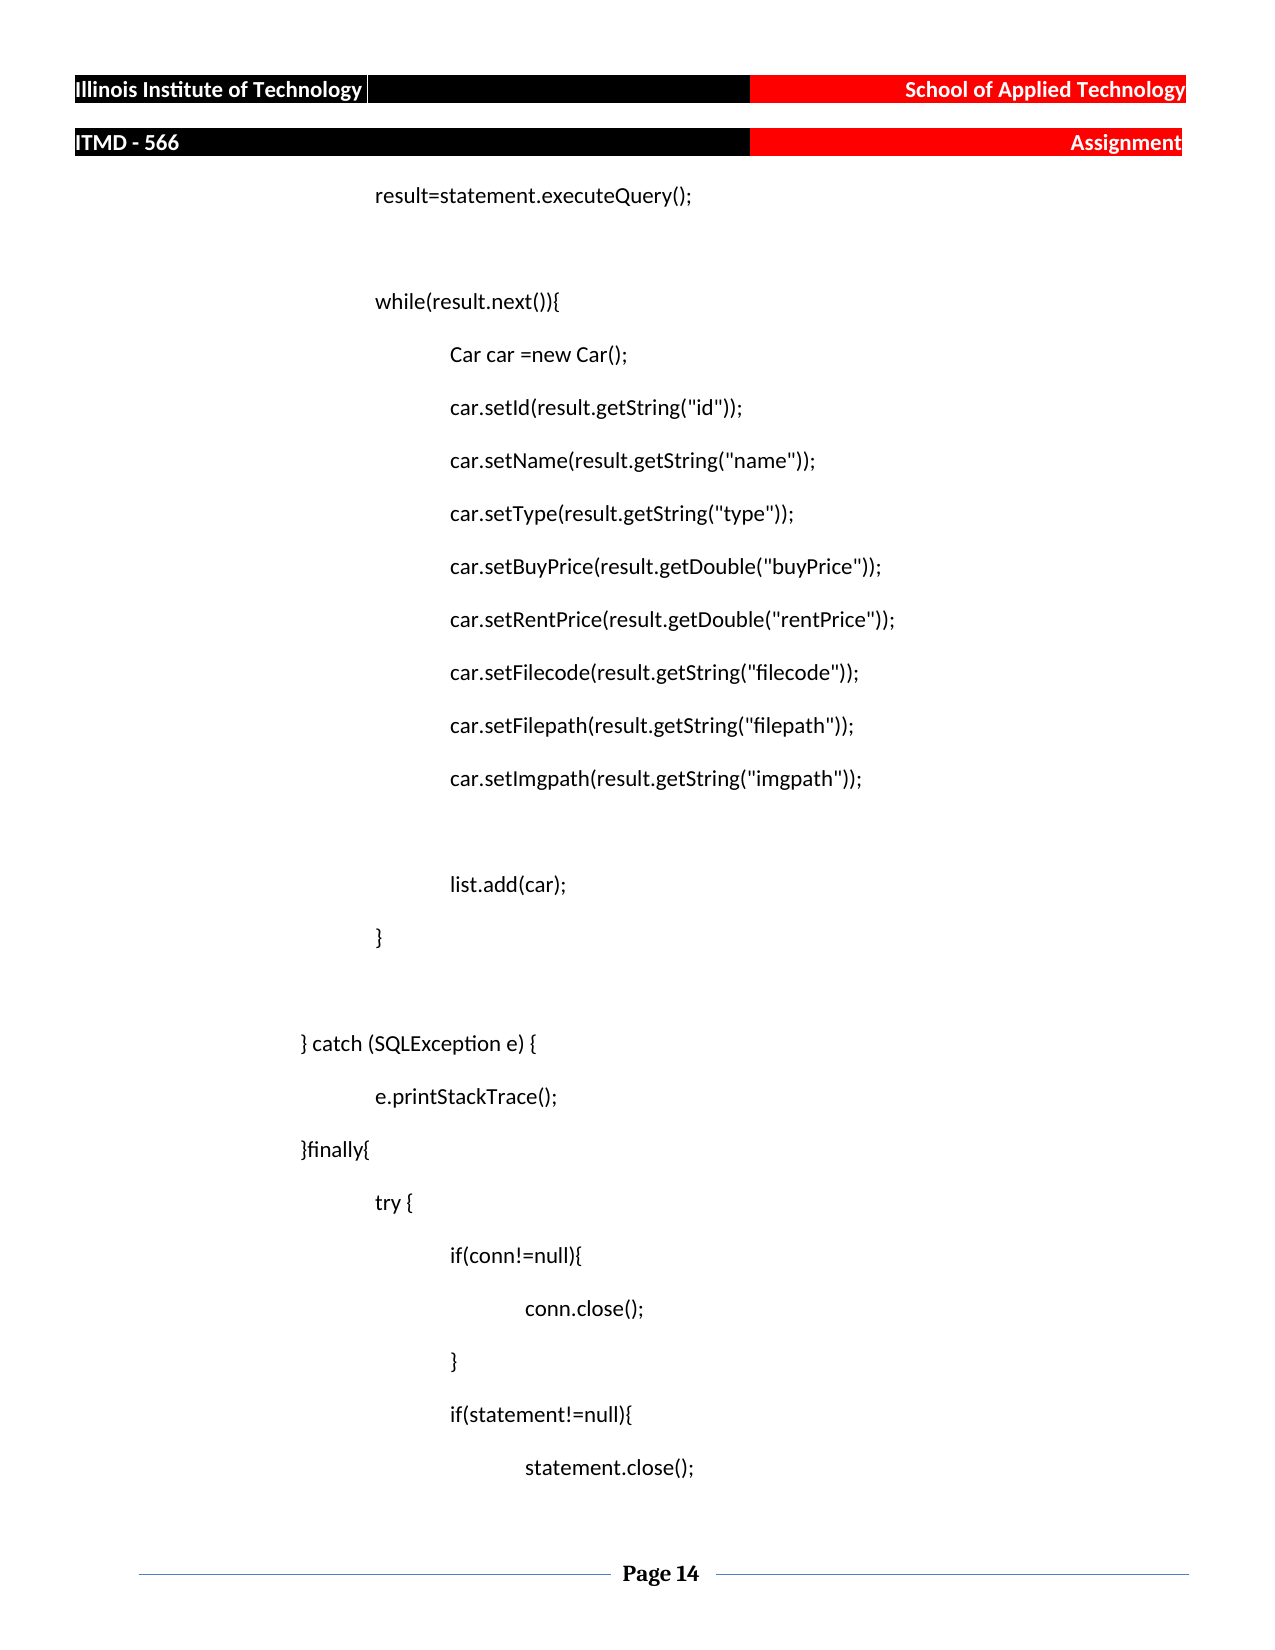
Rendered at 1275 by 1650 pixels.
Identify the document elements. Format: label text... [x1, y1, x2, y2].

text conn.close(); [150, 1294, 1200, 1322]
text try { [150, 1188, 1200, 1216]
text statement.close(); [150, 1453, 1200, 1481]
text } catch (SQLException e) { [150, 1029, 1200, 1057]
text result=statement.executeQuery(); [150, 181, 1200, 209]
text car.setFilecode(result.getString("filecode")); [150, 658, 1200, 686]
text e.printStackTrace(); [150, 1082, 1200, 1110]
text car.setFilepath(result.getString("filepath")); [150, 711, 1200, 739]
text car.setRentPrice(result.getDouble("rentPrice")); [150, 605, 1200, 633]
text car.setName(result.getString("name")); [150, 446, 1200, 474]
text car.setBuyPrice(result.getDouble("buyPrice")); [150, 552, 1200, 580]
text } [150, 923, 1200, 951]
text list.add(car); [150, 870, 1200, 898]
text car.setType(result.getString("type")); [150, 499, 1200, 527]
text if(conn!=null){ [150, 1241, 1200, 1269]
text Car car =new Car(); [150, 340, 1200, 368]
text car.setImgpath(result.getString("imgpath")); [150, 764, 1200, 792]
text if(statement!=null){ [150, 1400, 1200, 1428]
text }finally{ [150, 1135, 1200, 1163]
text car.setId(result.getString("id")); [150, 393, 1200, 421]
text } [150, 1347, 1200, 1375]
text while(result.next()){ [150, 287, 1200, 315]
